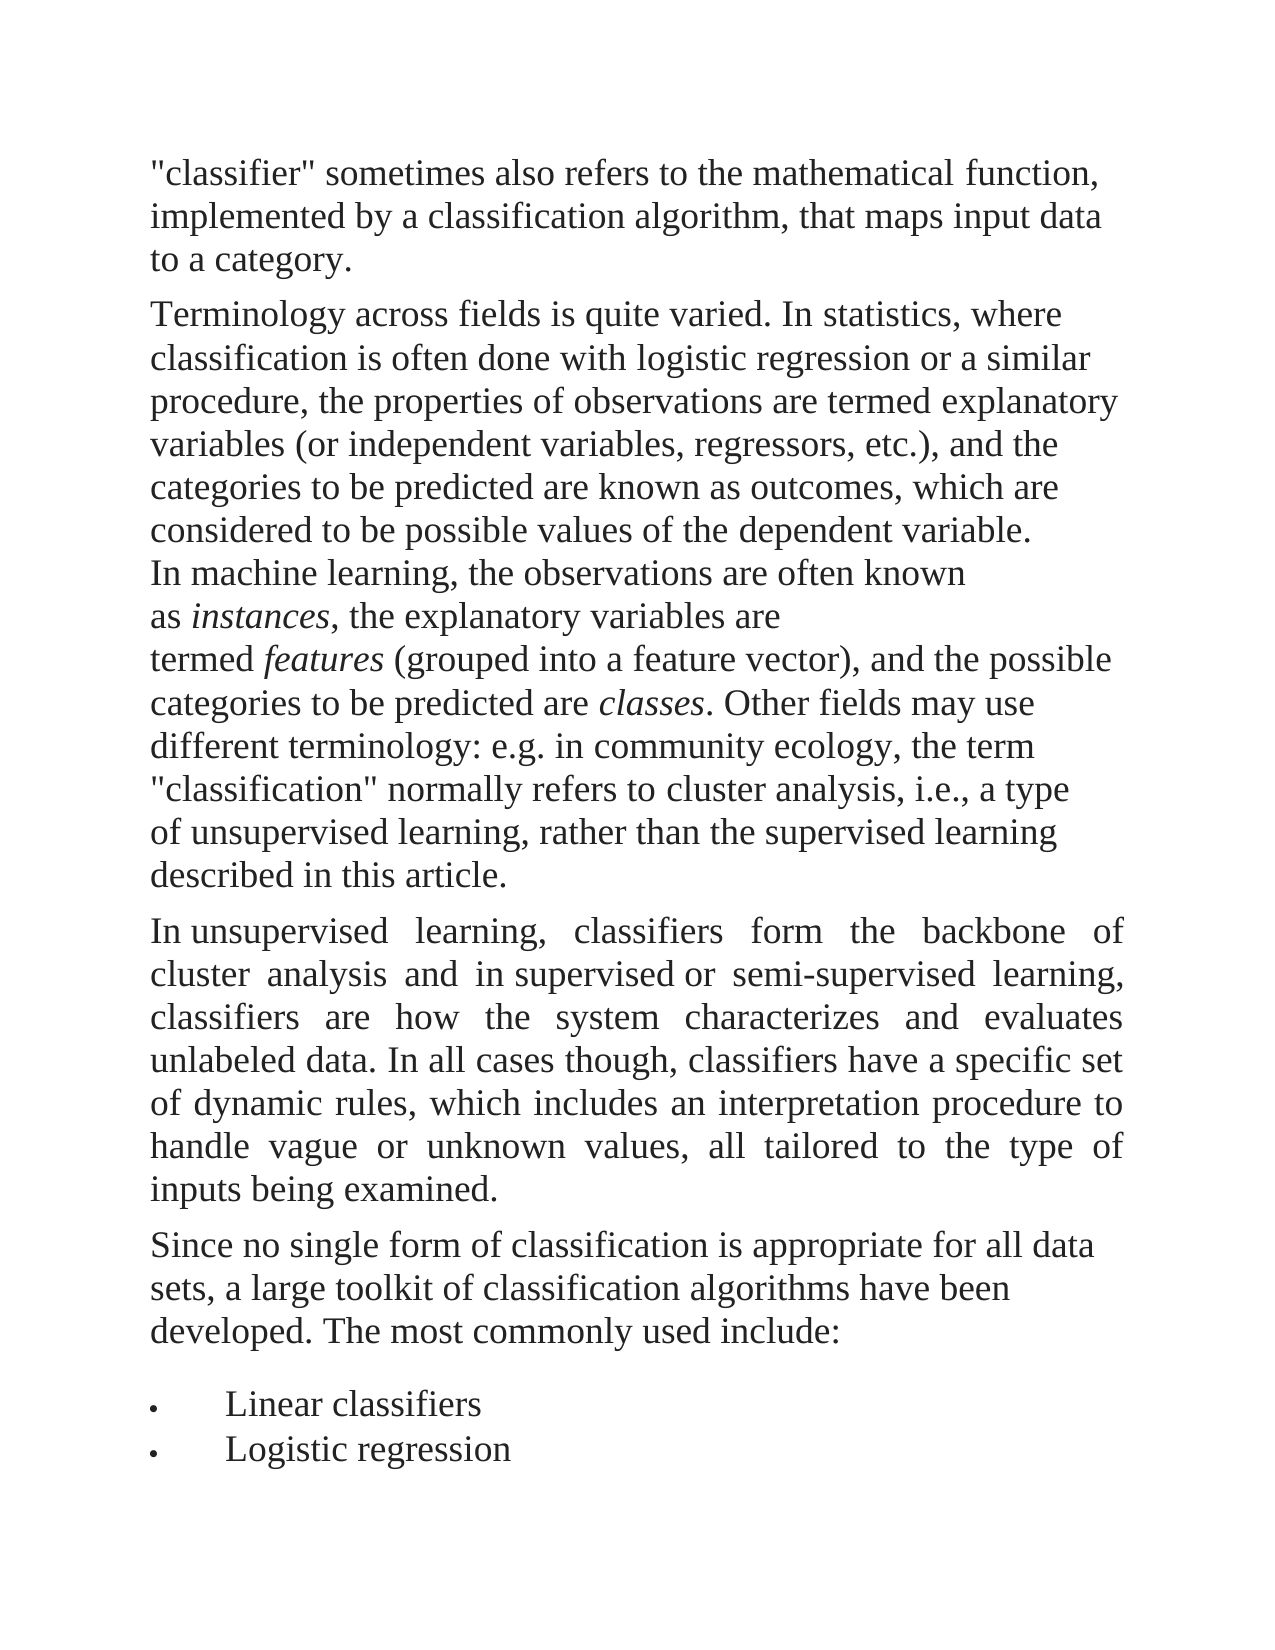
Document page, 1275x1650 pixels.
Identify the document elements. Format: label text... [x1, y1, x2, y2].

text Terminology across fields is quite varied. In statistics, where classification is often done with logistic regression or a similar procedure, the properties of observations are termed explanatory variables (or independent variables, regressors, etc.), and the categories to be predicted are known as outcomes, which are considered to be possible values of the dependent variable. In machine learning, the observations are often known as instances, the explanatory variables are termed features (grouped into a feature vector), and the possible categories to be predicted are classes. Other fields may use different terminology: e.g. in community ecology, the term "classification" normally refers to cluster analysis, i.e., a type of unsupervised learning, rather than the supervised learning described in this article. [150, 292, 1125, 896]
list Linear classifiers [150, 1381, 1125, 1424]
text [150, 150, 1125, 279]
list Logistic regression [150, 1427, 1125, 1470]
text Since no single form of classification is appropriate for all data sets, a large toolkit of classification algorithms have been developed. The most commonly used include: [150, 1222, 1125, 1352]
text In unsupervised learning, classifiers form the backbone of cluster analysis and in supervised or semi-supervised learning, classifiers are how the system characterizes and evaluates unlabeled data. In all cases though, classifiers have a specific set of dynamic rules, which includes an interpretation procedure to handle vague or unknown values, all tailored to the type of inputs being examined. [150, 908, 1125, 1210]
